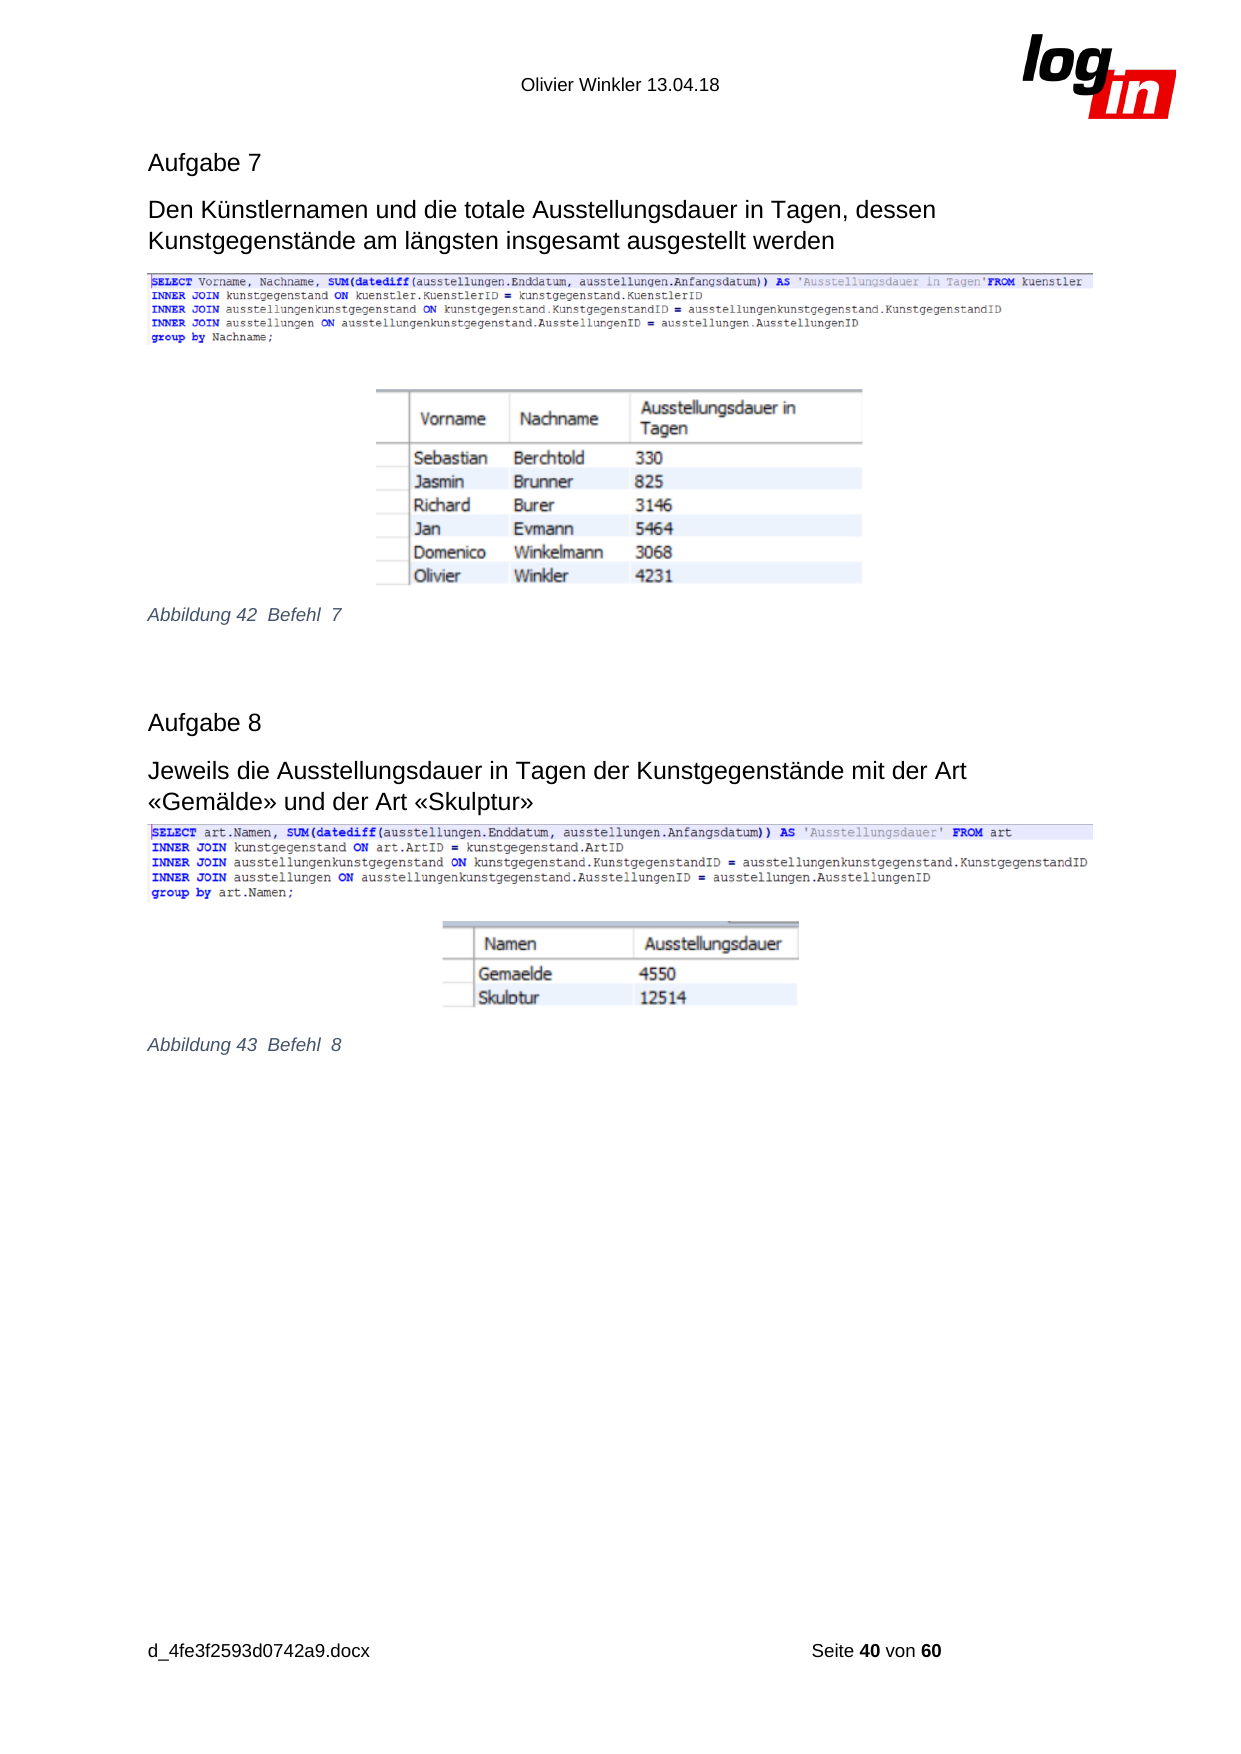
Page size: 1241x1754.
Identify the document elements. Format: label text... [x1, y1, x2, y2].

picture [442, 921, 799, 1025]
picture [147, 824, 1093, 903]
picture [1022, 34, 1177, 119]
text Jeweils die Ausstellungsdauer in Tagen der Kunstgegenstände mit der Art «Gemälde» und der Art «Skulptur» [148, 756, 1093, 816]
text Aufgabe 7 [148, 148, 1093, 176]
picture [147, 273, 1093, 345]
text Aufgabe 8 [148, 708, 1093, 737]
picture [376, 389, 863, 594]
text Den Künstlernamen und die totale Ausstellungsdauer in Tagen, dessen Kunstgegenstände am längsten insgesamt ausgestellt werden [148, 195, 1093, 255]
